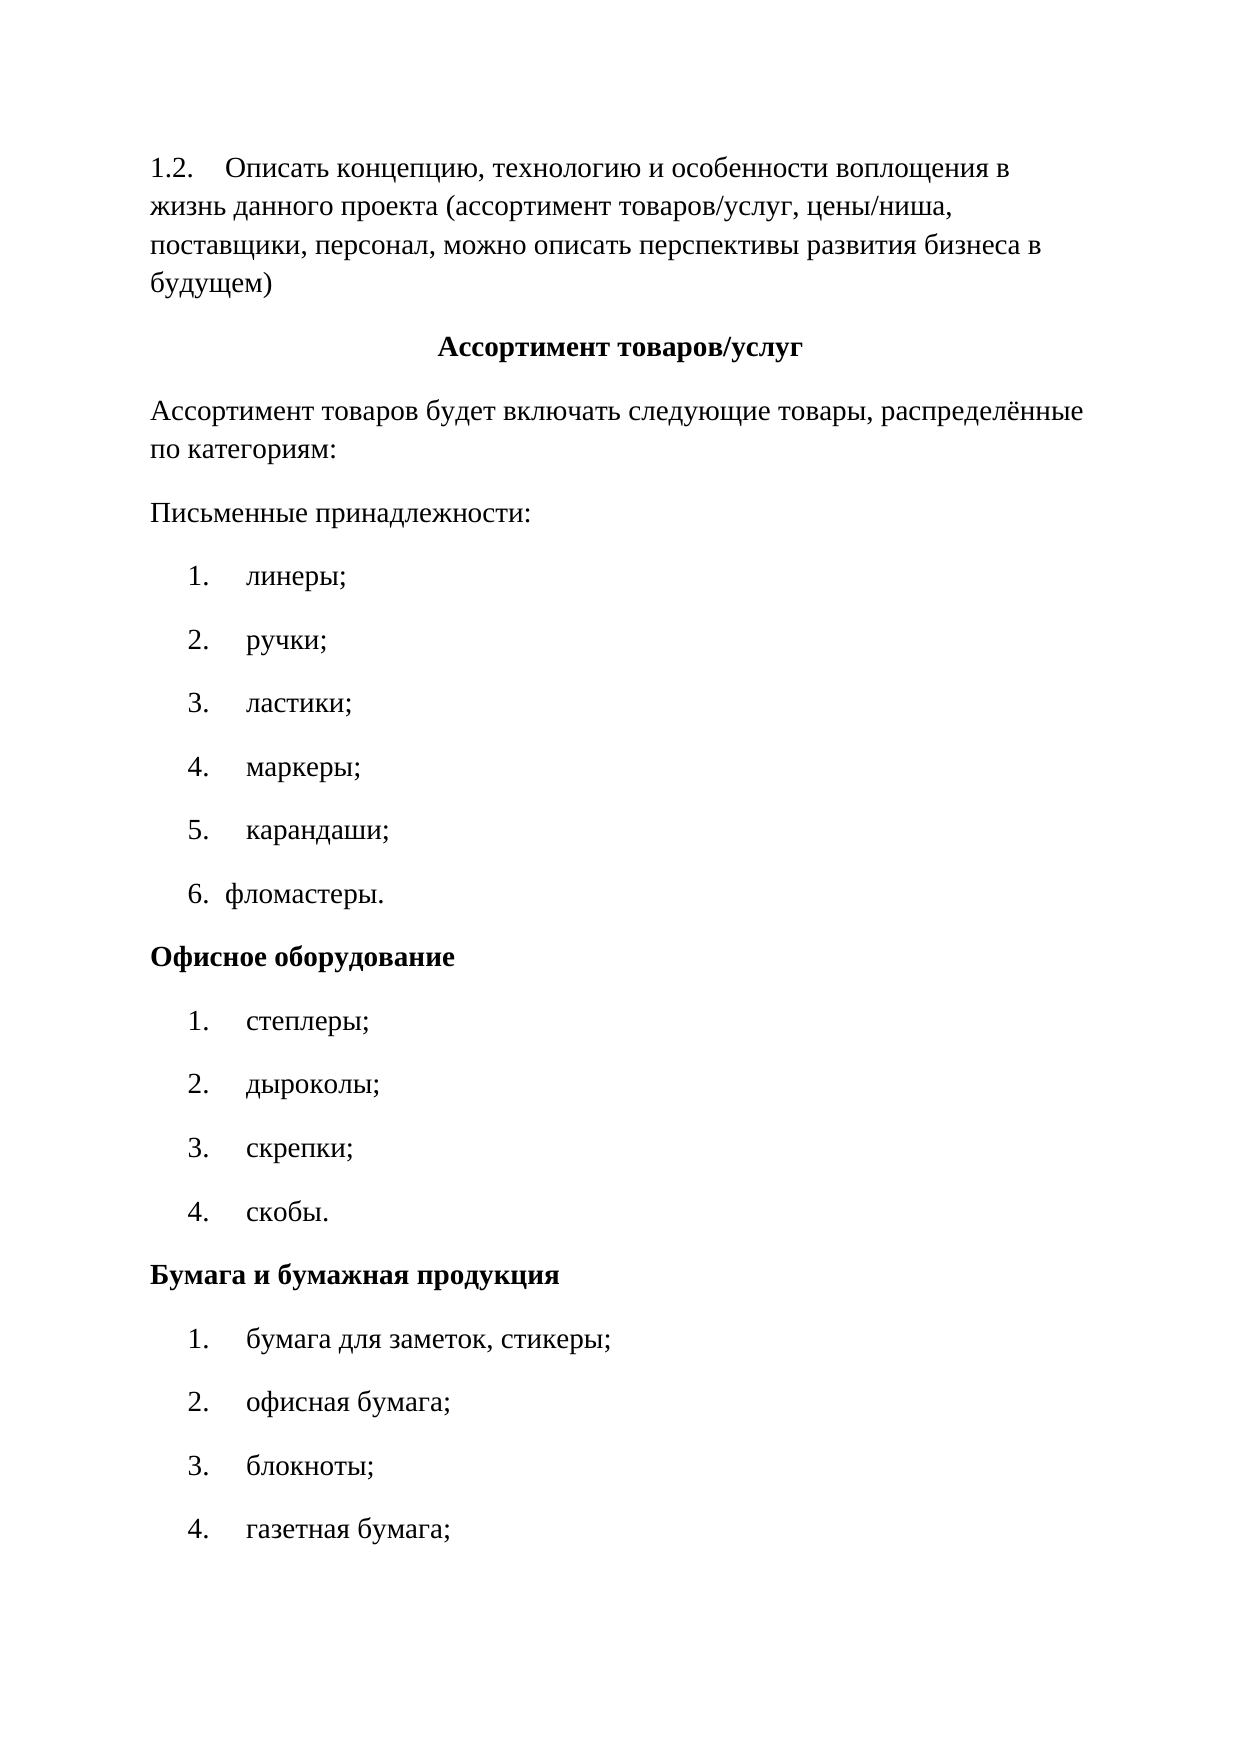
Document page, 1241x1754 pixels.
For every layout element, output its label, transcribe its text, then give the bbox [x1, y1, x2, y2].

text 3. блокноты; [187, 1448, 1090, 1481]
text 1.2. Описать концепцию, технологию и особенности воплощения в жизнь данного проекта (ассортимент товаров/услуг, цены/ниша, поставщики, персонал, можно описать перспективы развития бизнеса в будущем) [150, 150, 1090, 299]
text 4. маркеры; [187, 749, 1090, 782]
text Бумага и бумажная продукция [150, 1257, 1090, 1291]
text 3. скрепки; [187, 1130, 1090, 1164]
text 1. бумага для заметок, стикеры; [187, 1321, 1090, 1354]
text Офисное оборудование [150, 939, 1090, 973]
text 6. фломастеры. [187, 876, 1090, 909]
text 1. линеры; [187, 558, 1090, 592]
text 2. офисная бумага; [187, 1384, 1090, 1418]
text 4. газетная бумага; [187, 1511, 1090, 1545]
text Ассортимент товаров/услуг [150, 329, 1090, 363]
text Письменные принадлежности: [150, 495, 1090, 528]
text 5. карандаши; [187, 812, 1090, 846]
text Ассортимент товаров будет включать следующие товары, распределённые по категориям: [150, 393, 1090, 465]
text 4. скобы. [187, 1194, 1090, 1227]
text 2. дыроколы; [187, 1067, 1090, 1100]
text 2. ручки; [187, 622, 1090, 655]
text 1. степлеры; [187, 1003, 1090, 1037]
text 3. ластики; [187, 685, 1090, 719]
